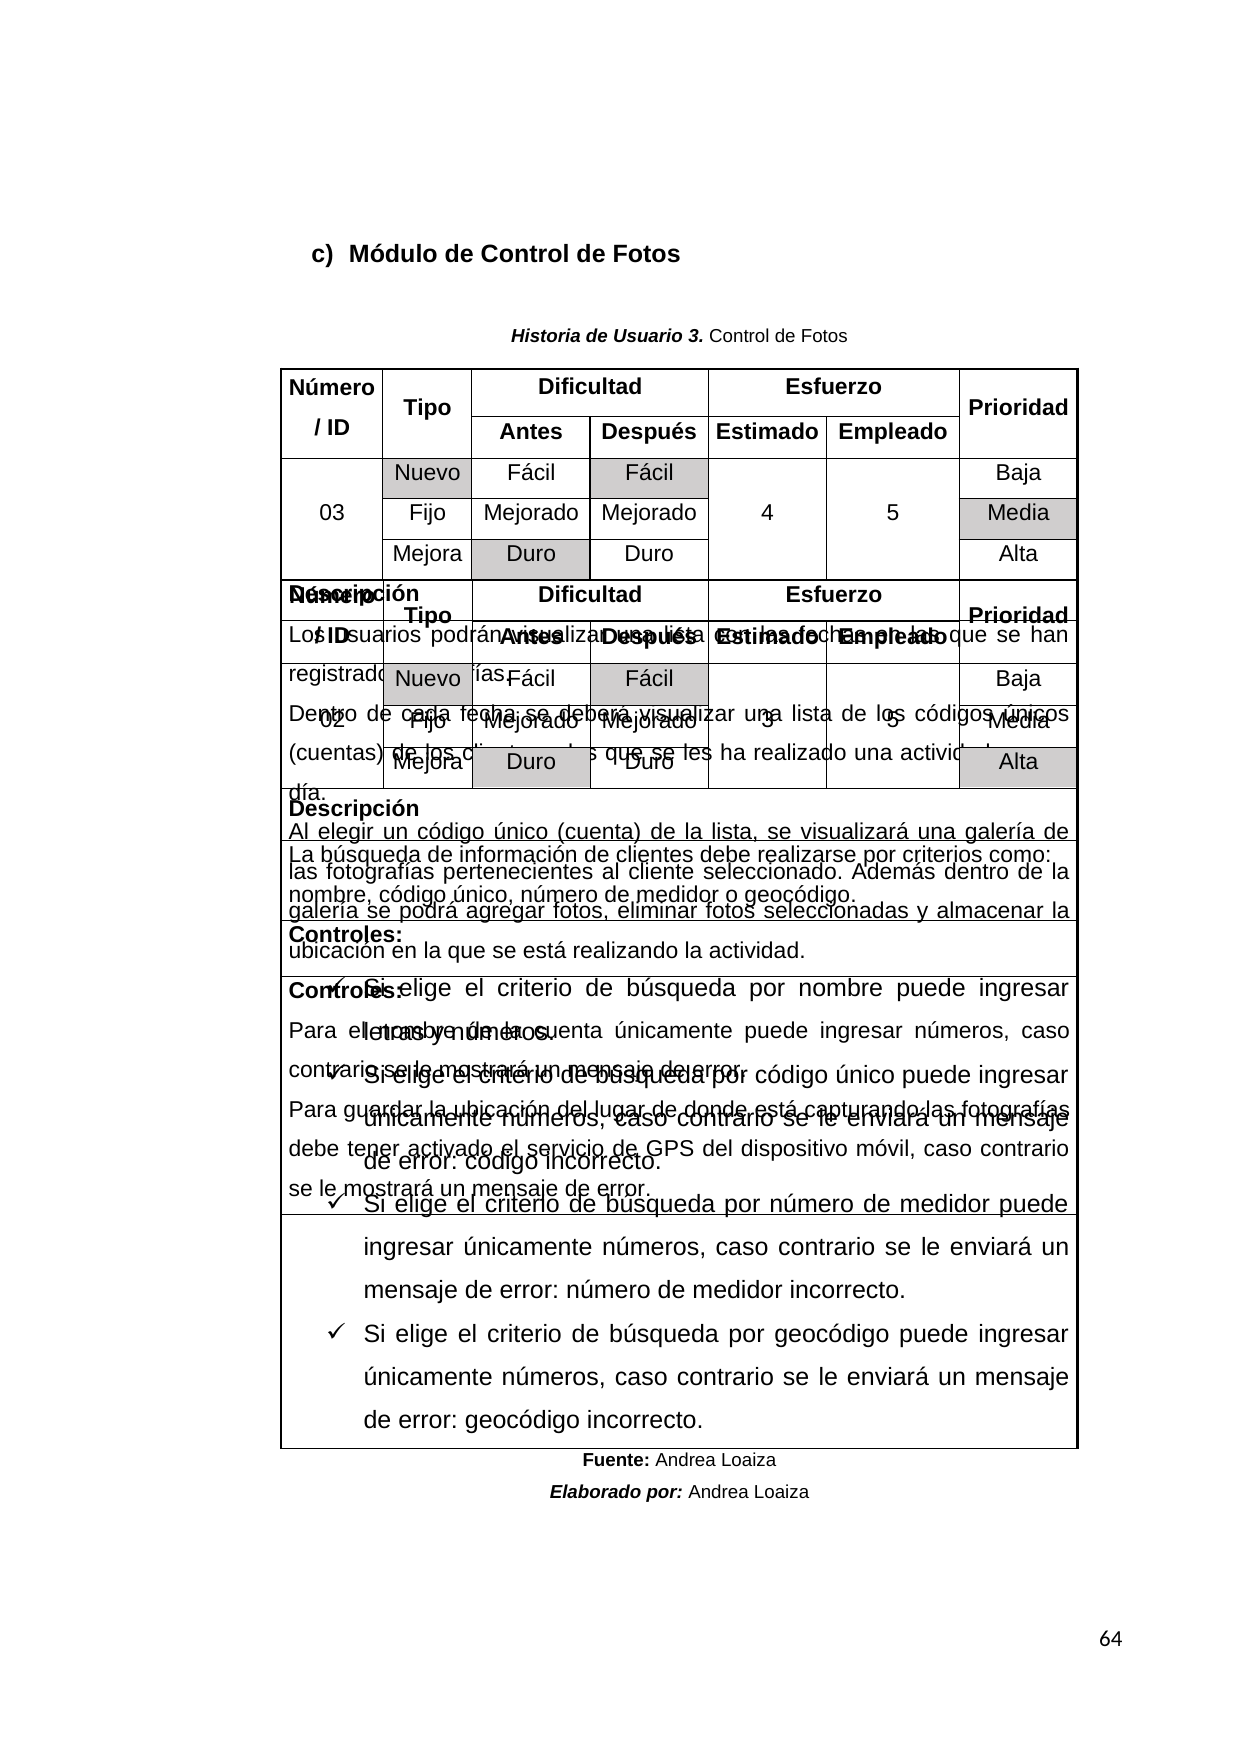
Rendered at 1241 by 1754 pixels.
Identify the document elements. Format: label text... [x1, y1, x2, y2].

table_cell Mejora [383, 540, 471, 579]
table_cell 3 [709, 664, 826, 787]
table_cell Estimado [709, 622, 826, 663]
table_cell Estimado [709, 417, 826, 458]
table_header Esfuerzo [709, 370, 959, 416]
table_header Dificultad [473, 581, 708, 621]
table_cell Después [591, 417, 708, 458]
list Módulo de Control de Fotos [311, 239, 1122, 268]
table_cell Fijo [383, 499, 471, 539]
table_cell 5 [827, 459, 959, 579]
table_cell Antes [472, 417, 589, 458]
table_header Tipo [384, 581, 472, 663]
table_cell 02 [282, 664, 383, 787]
table_cell Después [591, 622, 708, 663]
table_cell Fácil [591, 459, 708, 498]
table_header Tipo [383, 370, 471, 458]
table_cell Controles: Si elige el criterio de búsqueda por nombre puede ingresar letras y números. Si elige el criterio de búsqueda por código único puede ingresar únicamente números, caso contrario se le enviará un mensaje de error: código incorrecto. Si elige el criterio de búsqueda por número de medidor puede ingresar únicamente números, caso contrario se le enviará un mensaje de error: número de medidor incorrecto. Si elige el criterio de búsqueda por geocódigo puede ingresar únicamente números, caso contrario se le enviará un mensaje de error: geocódigo incorrecto. [282, 921, 1076, 1448]
table_header Número / ID [282, 370, 382, 458]
table_cell Antes [473, 622, 590, 663]
table_header Prioridad [960, 370, 1076, 458]
table_cell Nuevo [383, 459, 471, 498]
table_cell Fácil [472, 459, 589, 498]
table_cell Alta [960, 748, 1076, 787]
table_cell Media [960, 706, 1076, 747]
table_header Prioridad [960, 581, 1076, 663]
table_cell 5 [827, 664, 959, 787]
table_cell Media [960, 499, 1076, 539]
text Elaborado por: Andrea Loaiza [236, 1481, 1122, 1503]
table_cell La búsqueda de información de clientes debe realizarse por criterios como: nombre, código único, número de medidor o geocódigo. [282, 841, 1076, 920]
text Historia de Usuario 3. Control de Fotos [236, 325, 1122, 347]
table_header Esfuerzo [709, 581, 959, 621]
table_cell Empleado [827, 622, 959, 663]
table_cell Mejorado [591, 499, 708, 539]
table_cell Empleado [827, 417, 959, 458]
table_cell Duro [591, 540, 708, 579]
text Fuente: Andrea Loaiza [236, 1215, 1122, 1471]
table_cell Descripción [282, 789, 1076, 840]
table_cell 03 [282, 459, 382, 579]
table_cell Fijo [384, 706, 472, 747]
table_cell Mejorado [591, 706, 708, 747]
table_cell Mejora [384, 748, 472, 787]
table_cell Nuevo [384, 664, 472, 705]
table_cell Fácil [473, 664, 590, 705]
table_cell Duro [473, 748, 590, 787]
table_header Número / ID [282, 581, 383, 663]
table_cell Fácil [591, 664, 708, 705]
table_cell Baja [960, 664, 1076, 705]
table_cell Alta [960, 540, 1076, 579]
table_cell Baja [960, 459, 1076, 498]
table_header Dificultad [472, 370, 708, 416]
table_cell Mejorado [473, 706, 590, 747]
table_cell Mejorado [472, 499, 589, 539]
table_cell 4 [709, 459, 826, 579]
table_cell Duro [591, 748, 708, 787]
table_cell Duro [472, 540, 589, 579]
